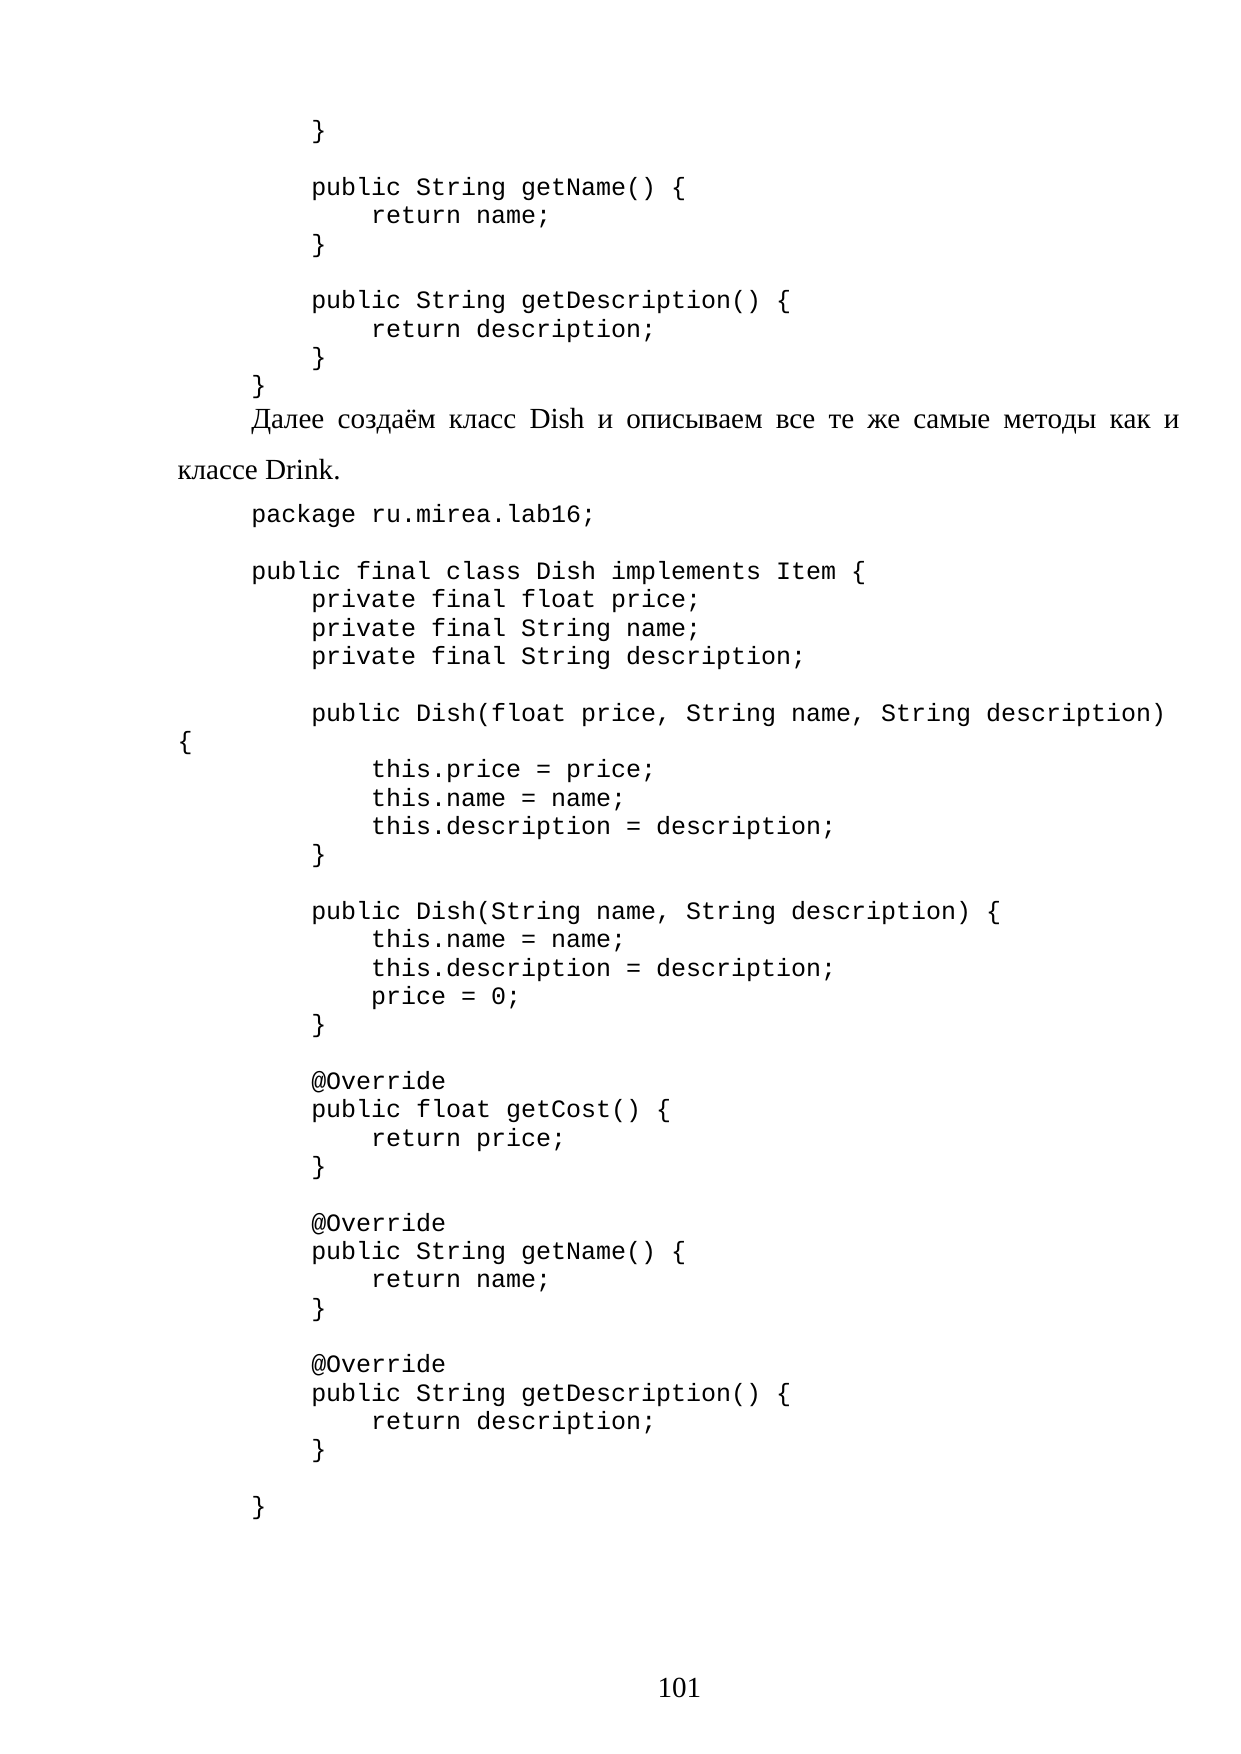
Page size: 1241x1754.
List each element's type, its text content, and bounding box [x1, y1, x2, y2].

text this.description = description; [177, 814, 1181, 842]
text package ru.mirea.lab16; [177, 502, 1181, 530]
text return description; [177, 1409, 1181, 1437]
text this.name = name; [177, 927, 1181, 955]
text this.name = name; [177, 785, 1181, 814]
text private final float price; [177, 587, 1181, 615]
text } [177, 345, 1181, 373]
text return description; [177, 316, 1181, 345]
text } [177, 1012, 1181, 1040]
text this.price = price; [177, 757, 1181, 785]
text Далее создаём класс Dish и описываем все те же самые методы как и классе Drink. [177, 401, 1181, 485]
text public final class Dish implements Item { [177, 559, 1181, 587]
text private final String name; [177, 615, 1181, 644]
text return price; [177, 1125, 1181, 1154]
text price = 0; [177, 984, 1181, 1012]
text @Override [177, 1069, 1181, 1097]
text @Override [177, 1352, 1181, 1380]
text return name; [177, 203, 1181, 231]
text public Dish(String name, String description) { [177, 899, 1181, 927]
text public String getName() { [177, 175, 1181, 203]
text } [177, 1494, 1181, 1522]
text } [177, 1437, 1181, 1465]
text public String getDescription() { [177, 1380, 1181, 1409]
text } [177, 373, 1181, 401]
text } [177, 118, 1181, 146]
text return name; [177, 1267, 1181, 1295]
text @Override [177, 1210, 1181, 1239]
text public Dish(float price, String name, String description) { [177, 700, 1181, 757]
text this.description = description; [177, 955, 1181, 984]
text } [177, 1154, 1181, 1182]
text public float getCost() { [177, 1097, 1181, 1125]
text } [177, 842, 1181, 870]
text } [177, 231, 1181, 260]
text private final String description; [177, 644, 1181, 672]
text public String getDescription() { [177, 288, 1181, 316]
text } [177, 1295, 1181, 1324]
text public String getName() { [177, 1239, 1181, 1267]
